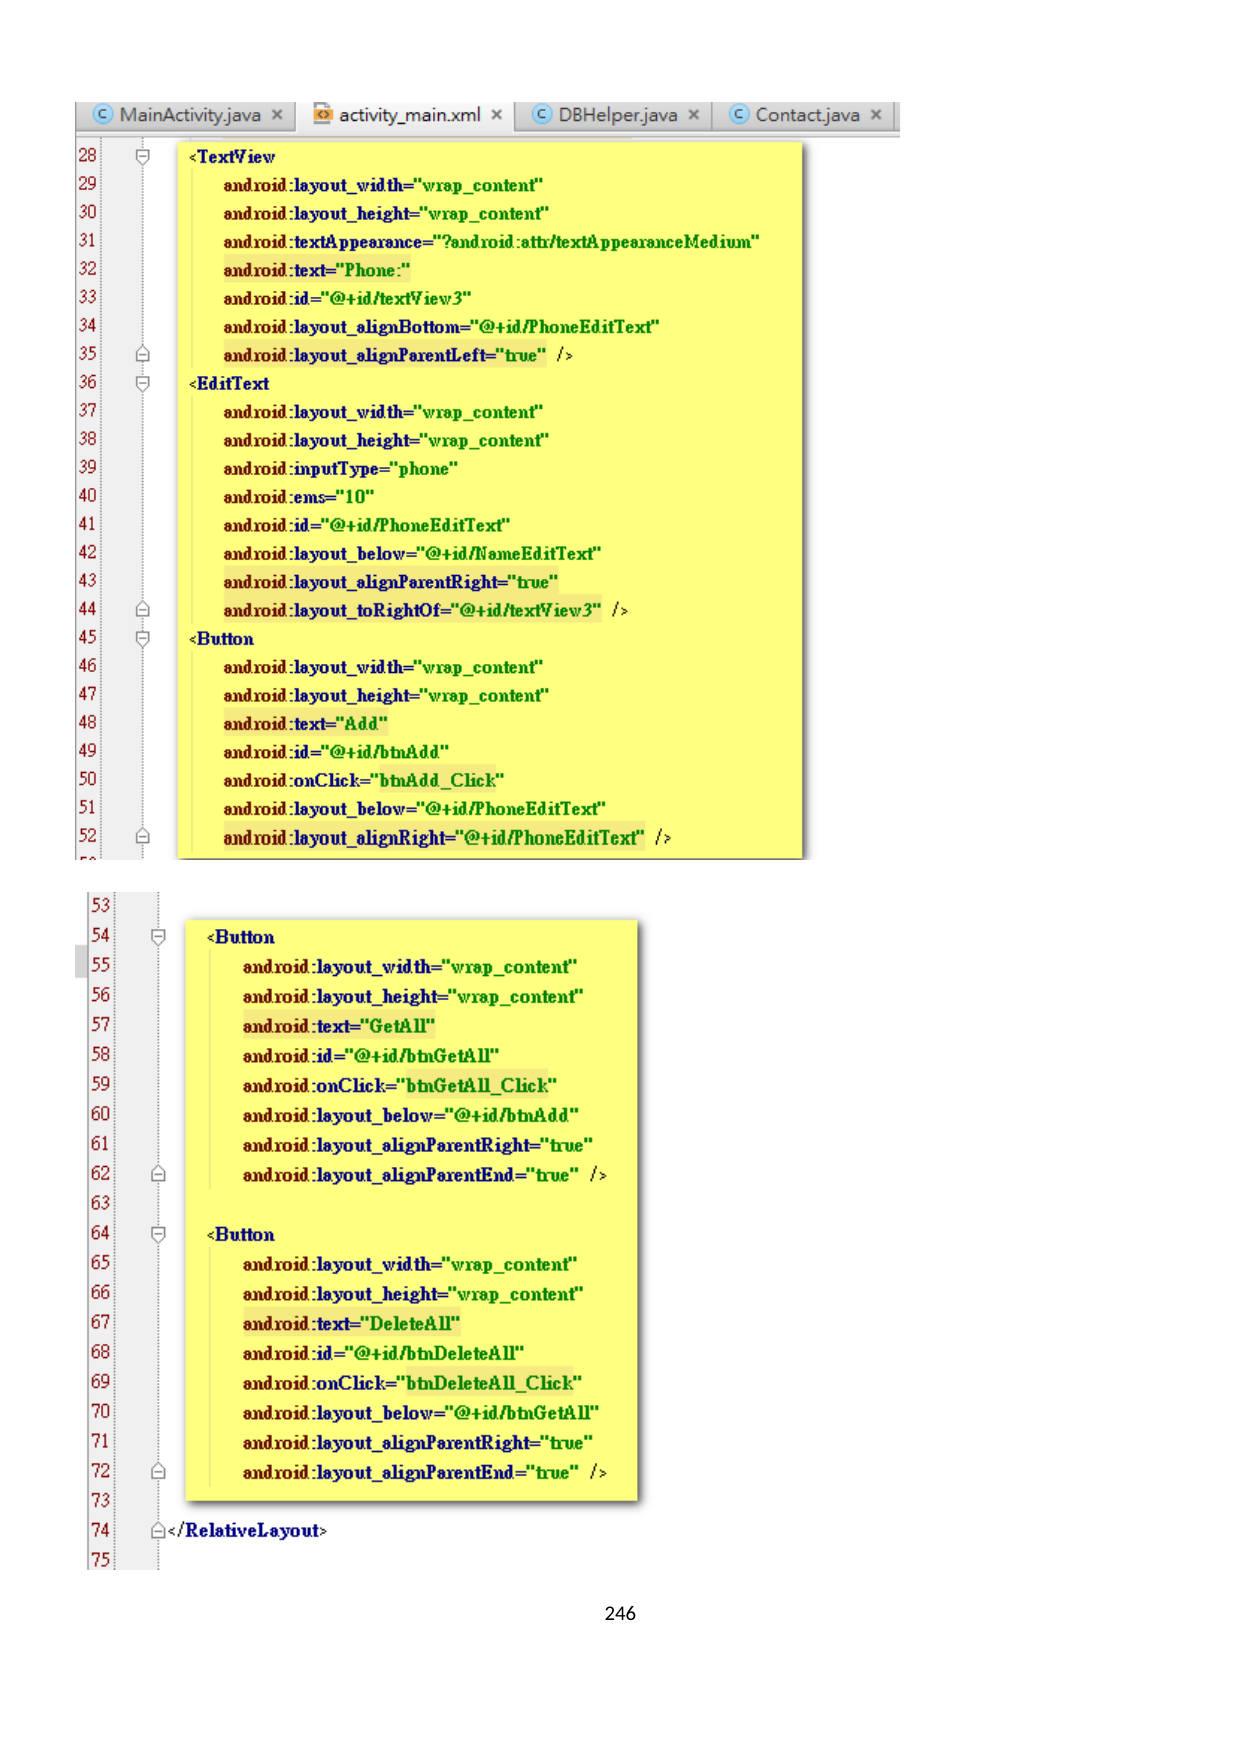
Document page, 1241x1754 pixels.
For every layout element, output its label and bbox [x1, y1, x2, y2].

picture [75, 892, 708, 1570]
picture [75, 102, 901, 860]
